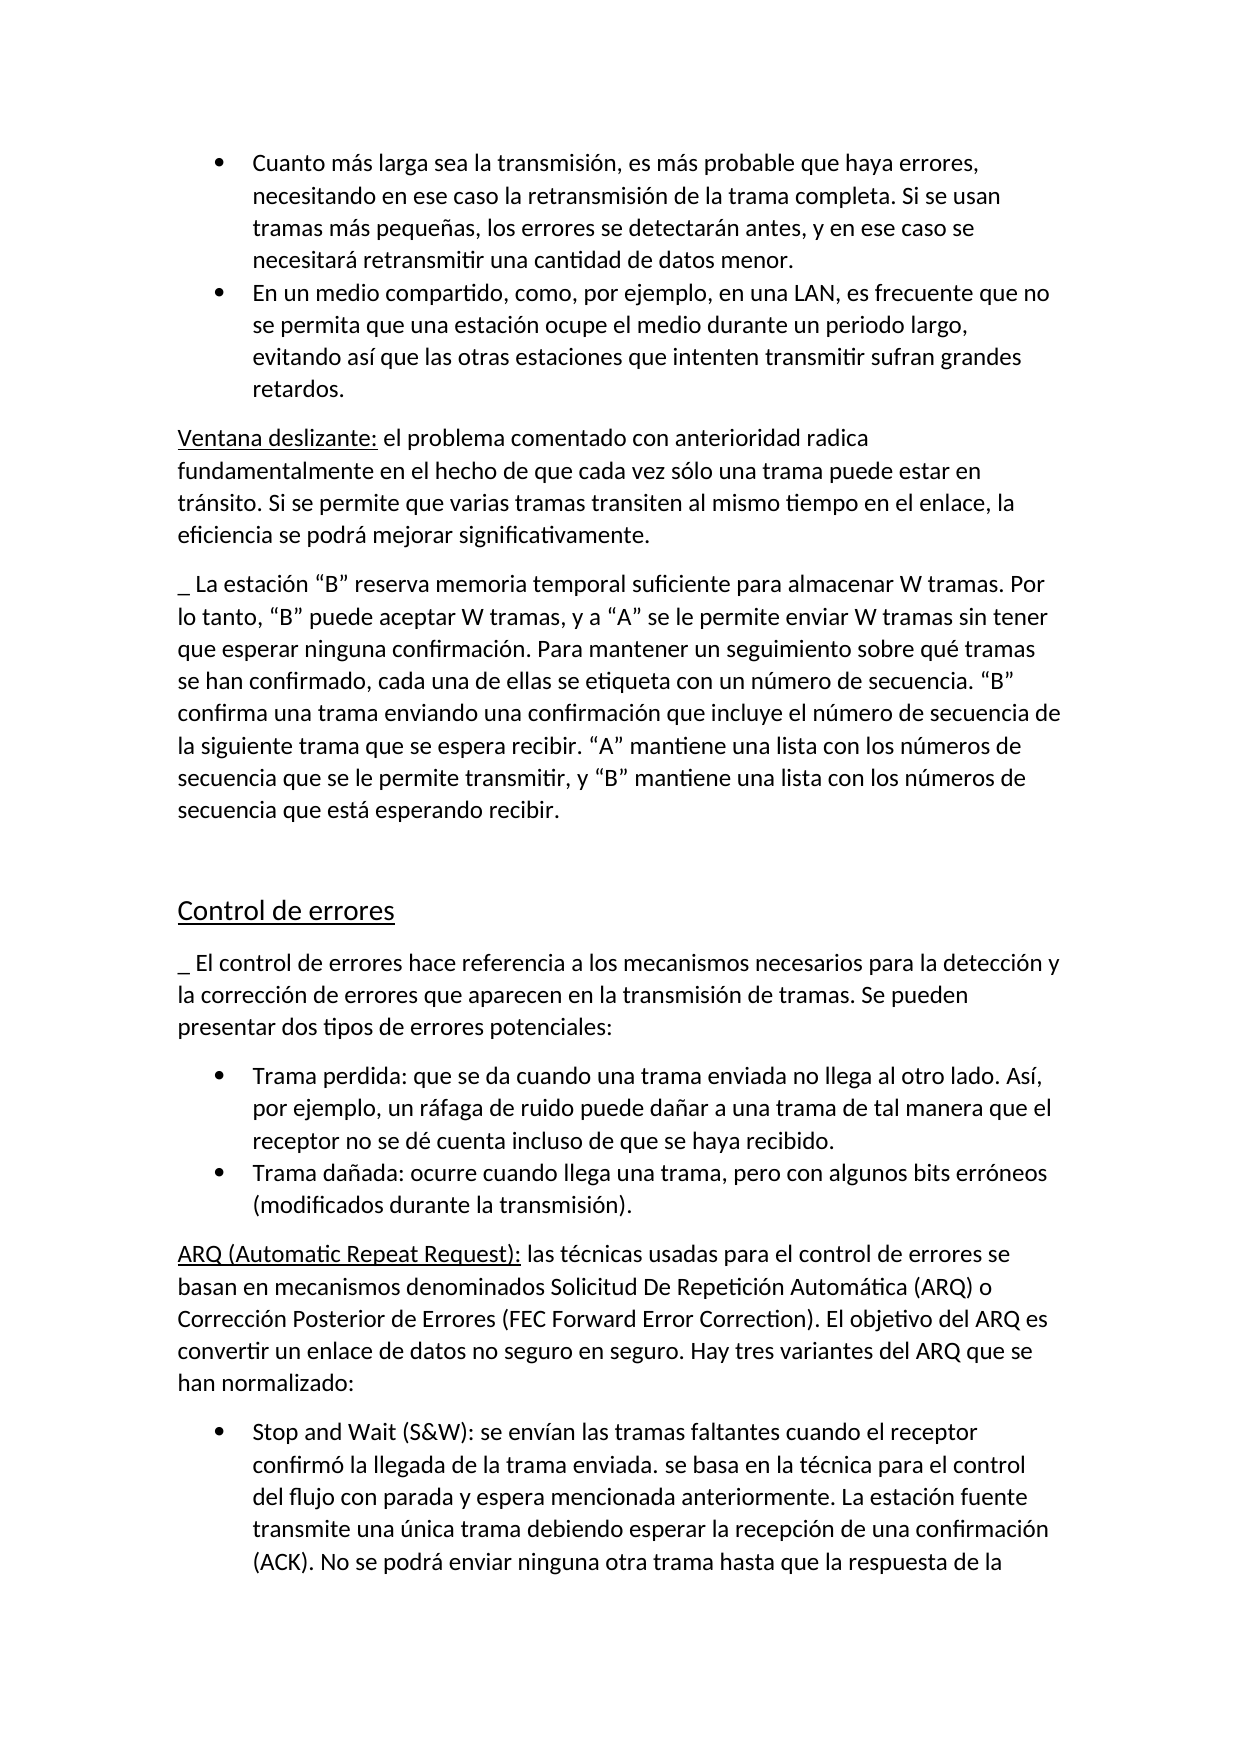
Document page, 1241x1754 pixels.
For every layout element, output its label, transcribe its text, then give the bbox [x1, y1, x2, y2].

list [215, 1417, 1063, 1576]
list Trama dañada: ocurre cuando llega una trama, pero con algunos bits erróneos (modificados durante la transmisión). [215, 1157, 1063, 1220]
list Cuanto más larga sea la transmisión, es más probable que haya errores, necesitando en ese caso la retransmisión de la trama completa. Si se usan tramas más pequeñas, los errores se detectarán antes, y en ese caso se necesitará retransmitir una cantidad de datos menor. [215, 148, 1063, 275]
text Control de errores [177, 892, 1063, 928]
text Ventana deslizante: el problema comentado con anterioridad radica fundamentalmente en el hecho de que cada vez sólo una trama puede estar en tránsito. Si se permite que varias tramas transiten al mismo tiempo en el enlace, la eficiencia se podrá mejorar significativamente. [177, 423, 1063, 550]
text _ El control de errores hace referencia a los mecanismos necesarios para la detección y la corrección de errores que aparecen en la transmisión de tramas. Se pueden presentar dos tipos de errores potenciales: [177, 947, 1063, 1042]
list En un medio compartido, como, por ejemplo, en una LAN, es frecuente que no se permita que una estación ocupe el medio durante un periodo largo, evitando así que las otras estaciones que intenten transmitir sufran grandes retardos. [215, 277, 1063, 404]
list Trama perdida: que se da cuando una trama enviada no llega al otro lado. Así, por ejemplo, un ráfaga de ruido puede dañar a una trama de tal manera que el receptor no se dé cuenta incluso de que se haya recibido. [215, 1060, 1063, 1155]
text ARQ (Automatic Repeat Request): las técnicas usadas para el control de errores se basan en mecanismos denominados Solicitud De Repetición Automática (ARQ) o Corrección Posterior de Errores (FEC Forward Error Correction). El objetivo del ARQ es convertir un enlace de datos no seguro en seguro. Hay tres variantes del ARQ que se han normalizado: [177, 1238, 1063, 1398]
text _ La estación “B” reserva memoria temporal suficiente para almacenar W tramas. Por lo tanto, “B” puede aceptar W tramas, y a “A” se le permite enviar W tramas sin tener que esperar ninguna confirmación. Para mantener un seguimiento sobre qué tramas se han confirmado, cada una de ellas se etiqueta con un número de secuencia. “B” confirma una trama enviando una confirmación que incluye el número de secuencia de la siguiente trama que se espera recibir. “A” mantiene una lista con los números de secuencia que se le permite transmitir, y “B” mantiene una lista con los números de secuencia que está esperando recibir. [177, 568, 1063, 825]
